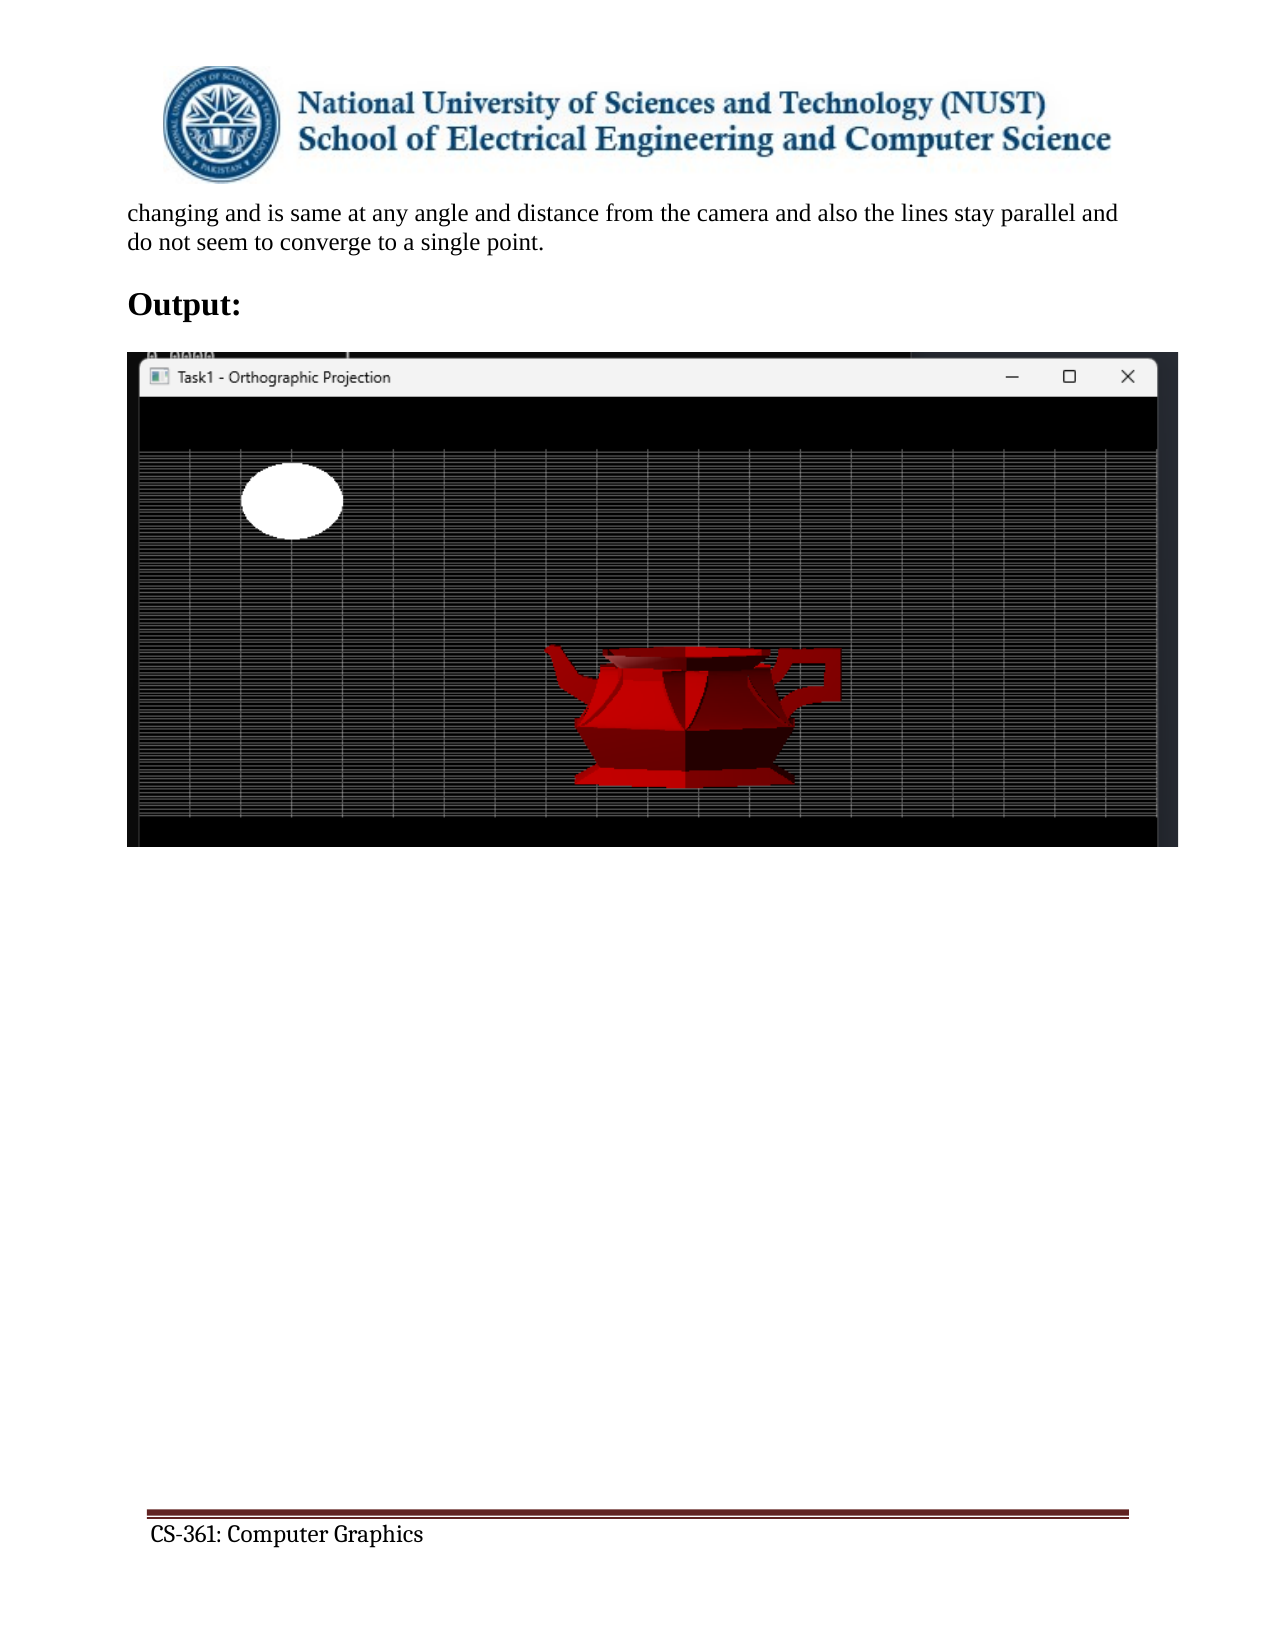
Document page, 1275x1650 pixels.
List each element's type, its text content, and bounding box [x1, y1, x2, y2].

text Output: [127, 284, 1137, 323]
picture [127, 352, 1179, 847]
picture [163, 66, 1112, 184]
